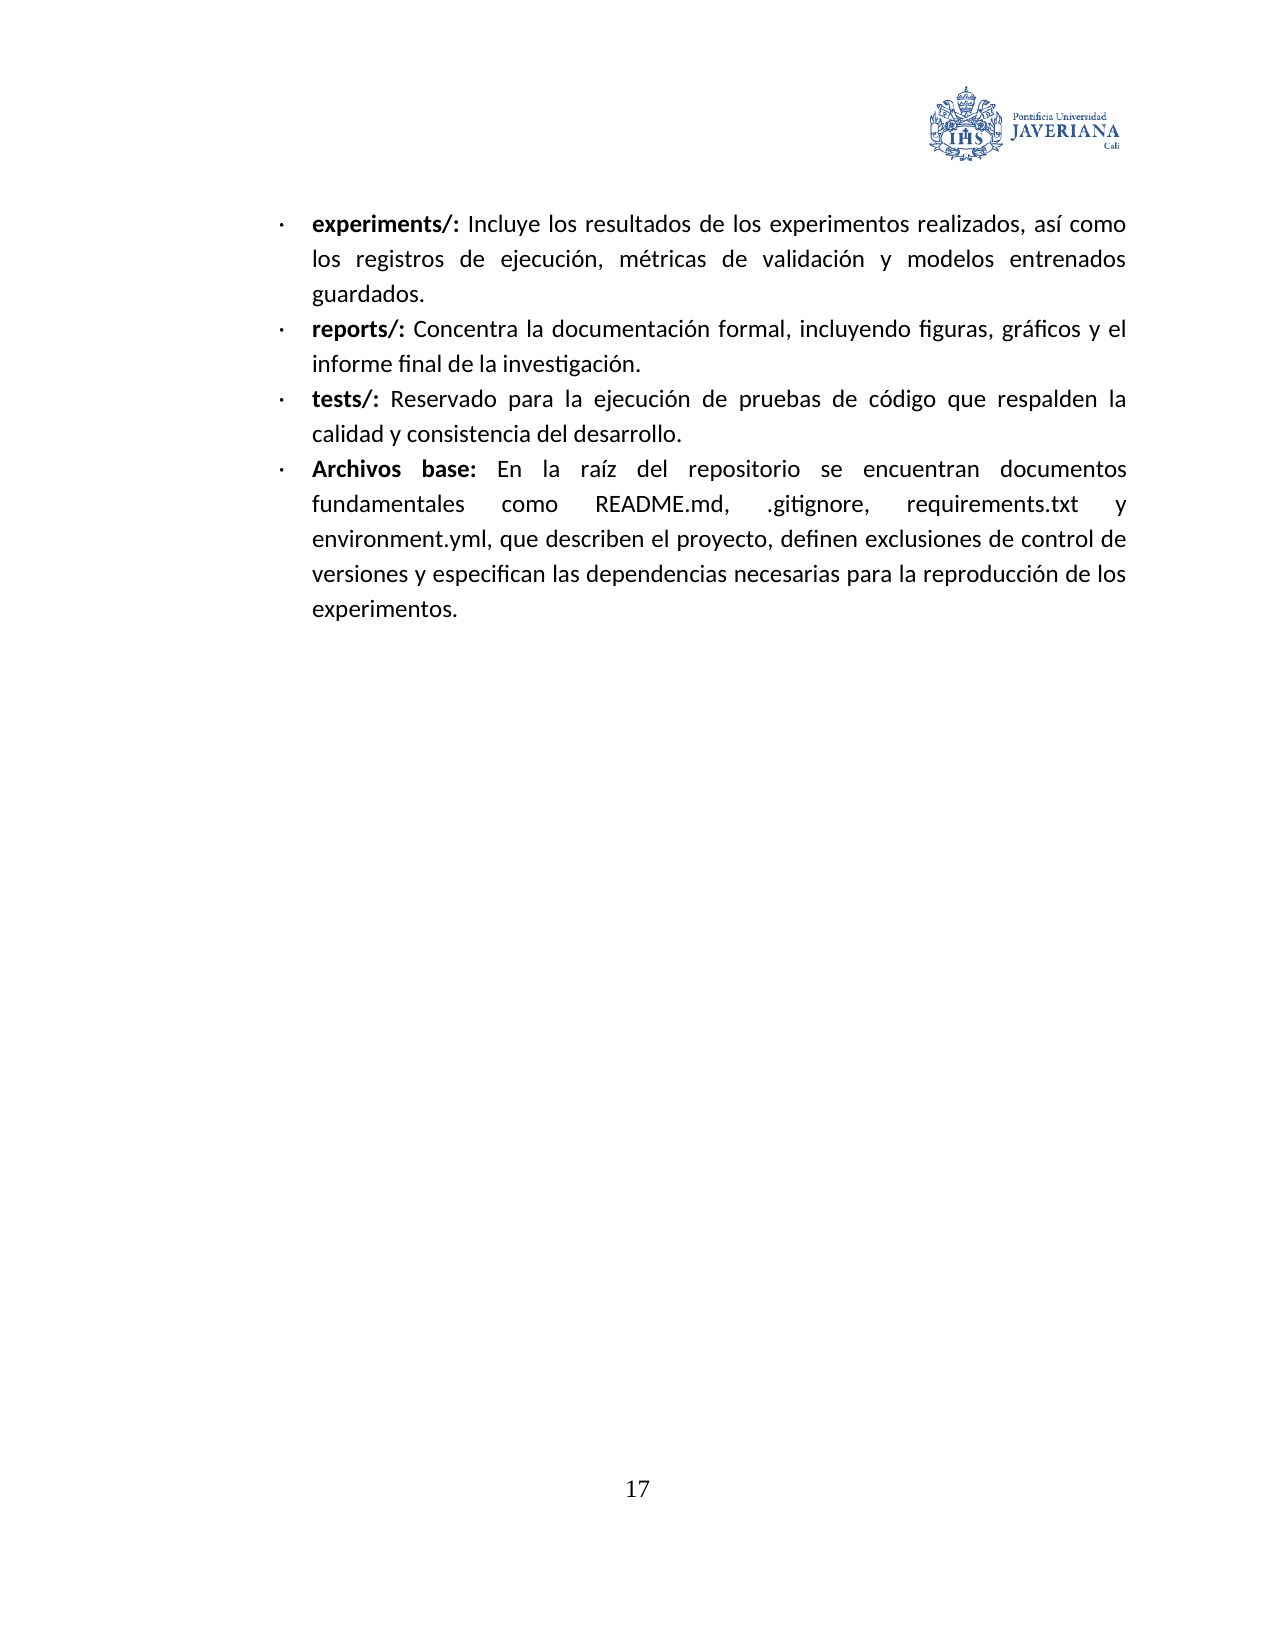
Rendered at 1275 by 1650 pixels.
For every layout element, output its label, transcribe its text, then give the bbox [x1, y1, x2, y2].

list tests/: Reservado para la ejecución de pruebas de código que respalden la calidad y consistencia del desarrollo. [274, 383, 1127, 448]
list reports/: Concentra la documentación formal, incluyendo figuras, gráficos y el informe final de la investigación. [274, 313, 1127, 378]
picture [920, 75, 1128, 172]
list Archivos base: En la raíz del repositorio se encuentran documentos fundamentales como README.md, .gitignore, requirements.txt y environment.yml, que describen el proyecto, definen exclusiones de control de versiones y especifican las dependencias necesarias para la reproducción de los experimentos. [274, 453, 1127, 623]
list experiments/: Incluye los resultados de los experimentos realizados, así como los registros de ejecución, métricas de validación y modelos entrenados guardados. [274, 208, 1127, 308]
